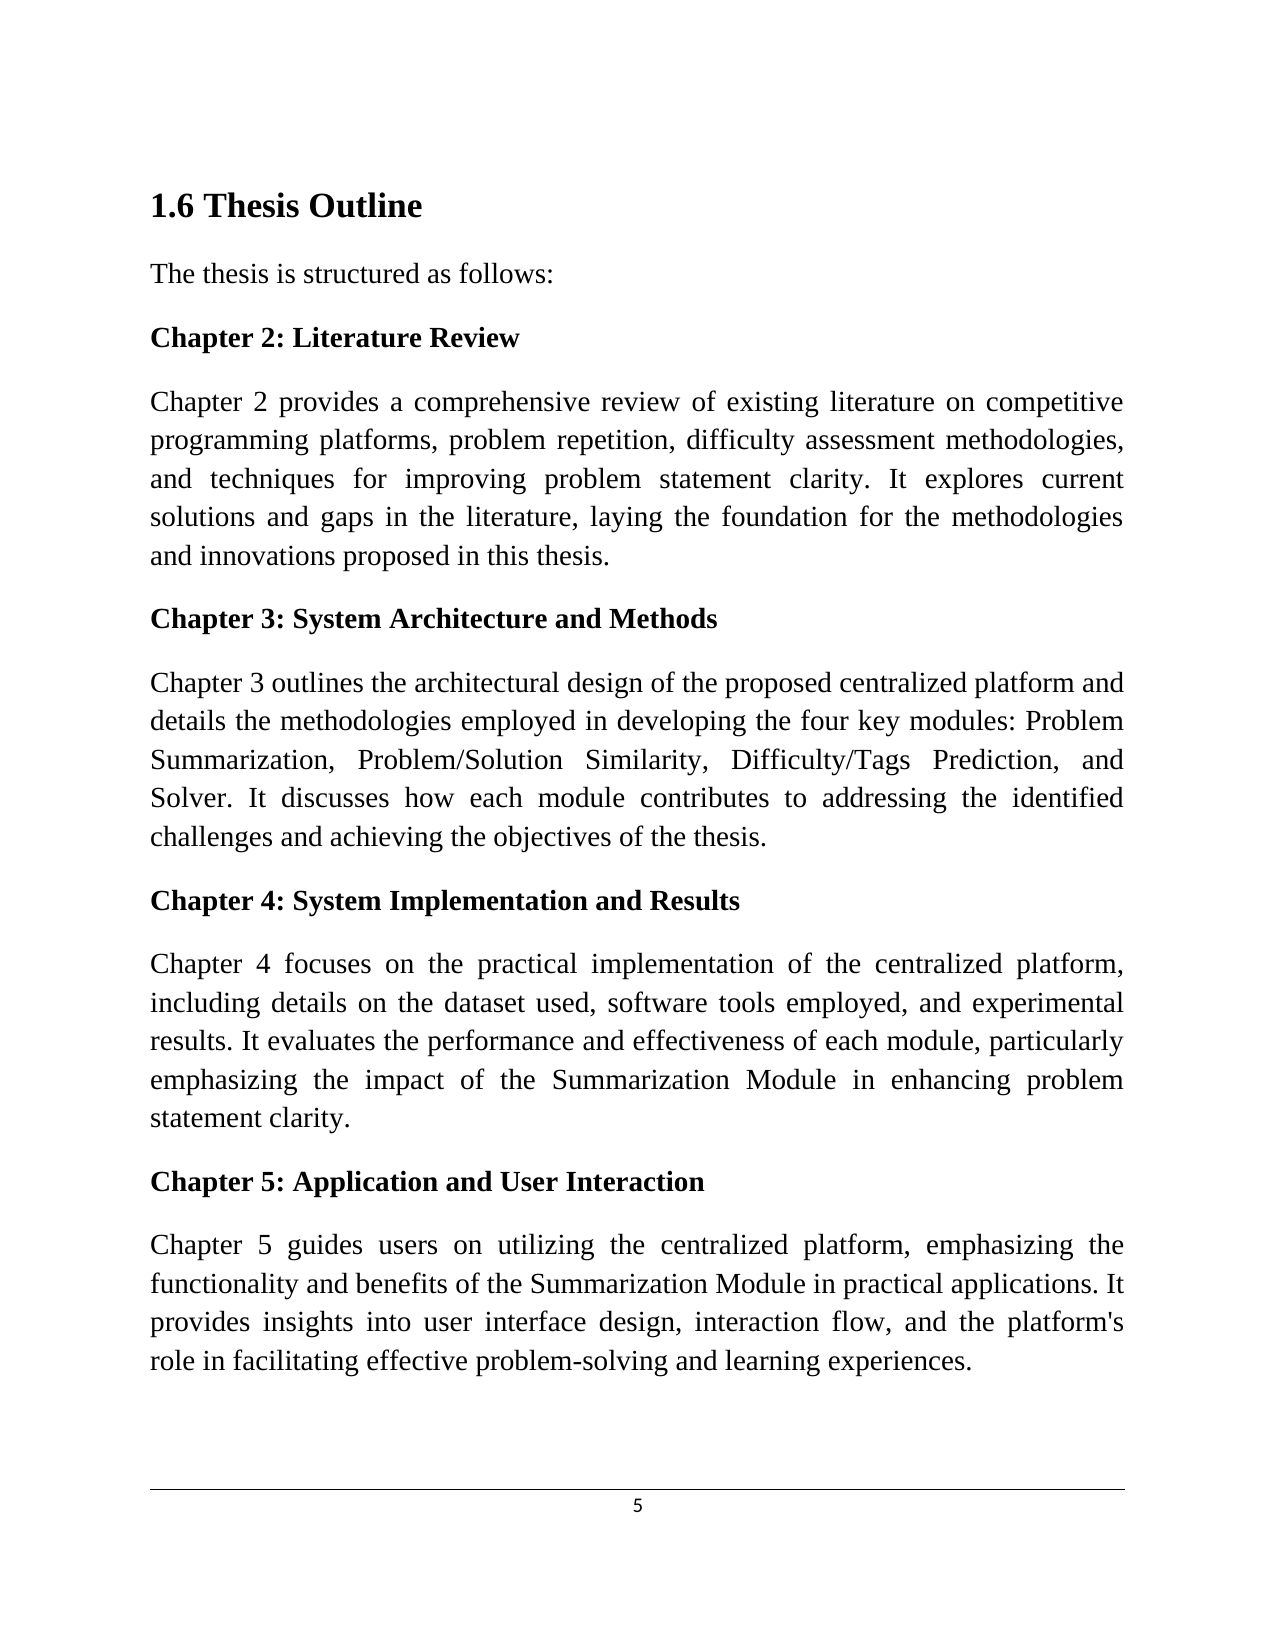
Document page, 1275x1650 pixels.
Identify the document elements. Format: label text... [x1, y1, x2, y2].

text Chapter 5 guides users on utilizing the centralized platform, emphasizing the functionality and benefits of the Summarization Module in practical applications. It provides insights into user interface design, interaction flow, and the platform's role in facilitating effective problem-solving and learning experiences. [150, 1227, 1125, 1377]
text Chapter 4 focuses on the practical implementation of the centralized platform, including details on the dataset used, software tools employed, and experimental results. It evaluates the performance and effectiveness of each module, particularly emphasizing the impact of the Summarization Module in enhancing problem statement clarity. [150, 946, 1125, 1134]
subtitle 1.6 Thesis Outline [150, 185, 1125, 226]
text Chapter 2 provides a comprehensive review of existing literature on competitive programming platforms, problem repetition, difficulty assessment methodologies, and techniques for improving problem statement clarity. It explores current solutions and gaps in the literature, laying the foundation for the methodologies and innovations proposed in this thesis. [150, 384, 1125, 571]
text The thesis is structured as follows: [150, 257, 1125, 290]
text Chapter 3 outlines the architectural design of the proposed centralized platform and details the methodologies employed in developing the four key modules: Problem Summarization, Problem/Solution Similarity, Difficulty/Tags Prediction, and Solver. It discusses how each module contributes to addressing the identified challenges and achieving the objectives of the thesis. [150, 665, 1125, 853]
